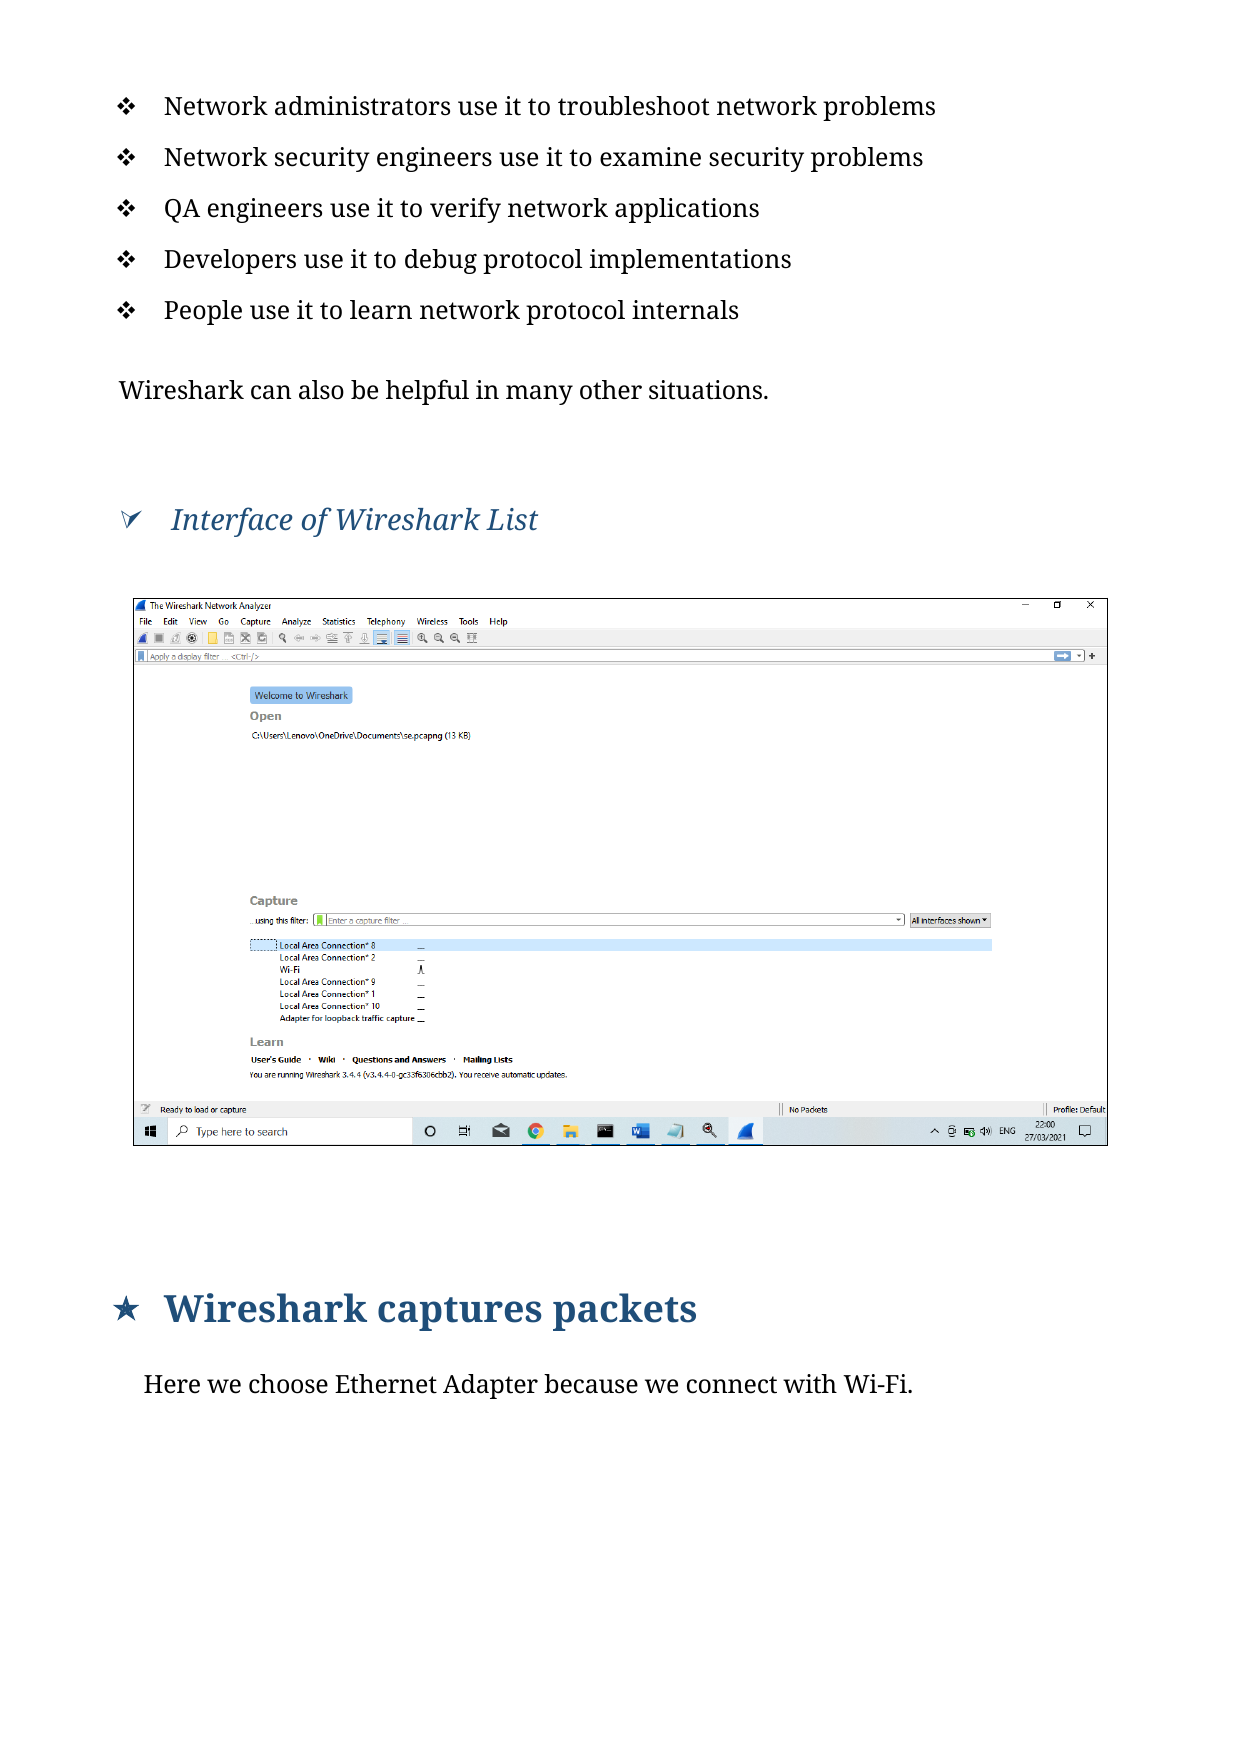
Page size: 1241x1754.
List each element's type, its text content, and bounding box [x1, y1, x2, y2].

list Network security engineers use it to examine security problems [126, 140, 1152, 174]
text Here we choose Ethernet Adapter because we connect with Wi-Fi. [89, 1367, 1152, 1401]
text Wireshark can also be helpful in many other situations. [89, 373, 1152, 407]
list QA engineers use it to verify network applications [126, 191, 1152, 225]
list Interface of Wireshark List [126, 499, 1152, 539]
list Network administrators use it to troubleshoot network problems [126, 89, 1152, 123]
list People use it to learn network protocol internals [126, 293, 1152, 327]
picture [134, 599, 1107, 1145]
list Wireshark captures packets [126, 1282, 1152, 1333]
list Developers use it to debug protocol implementations [126, 242, 1152, 276]
